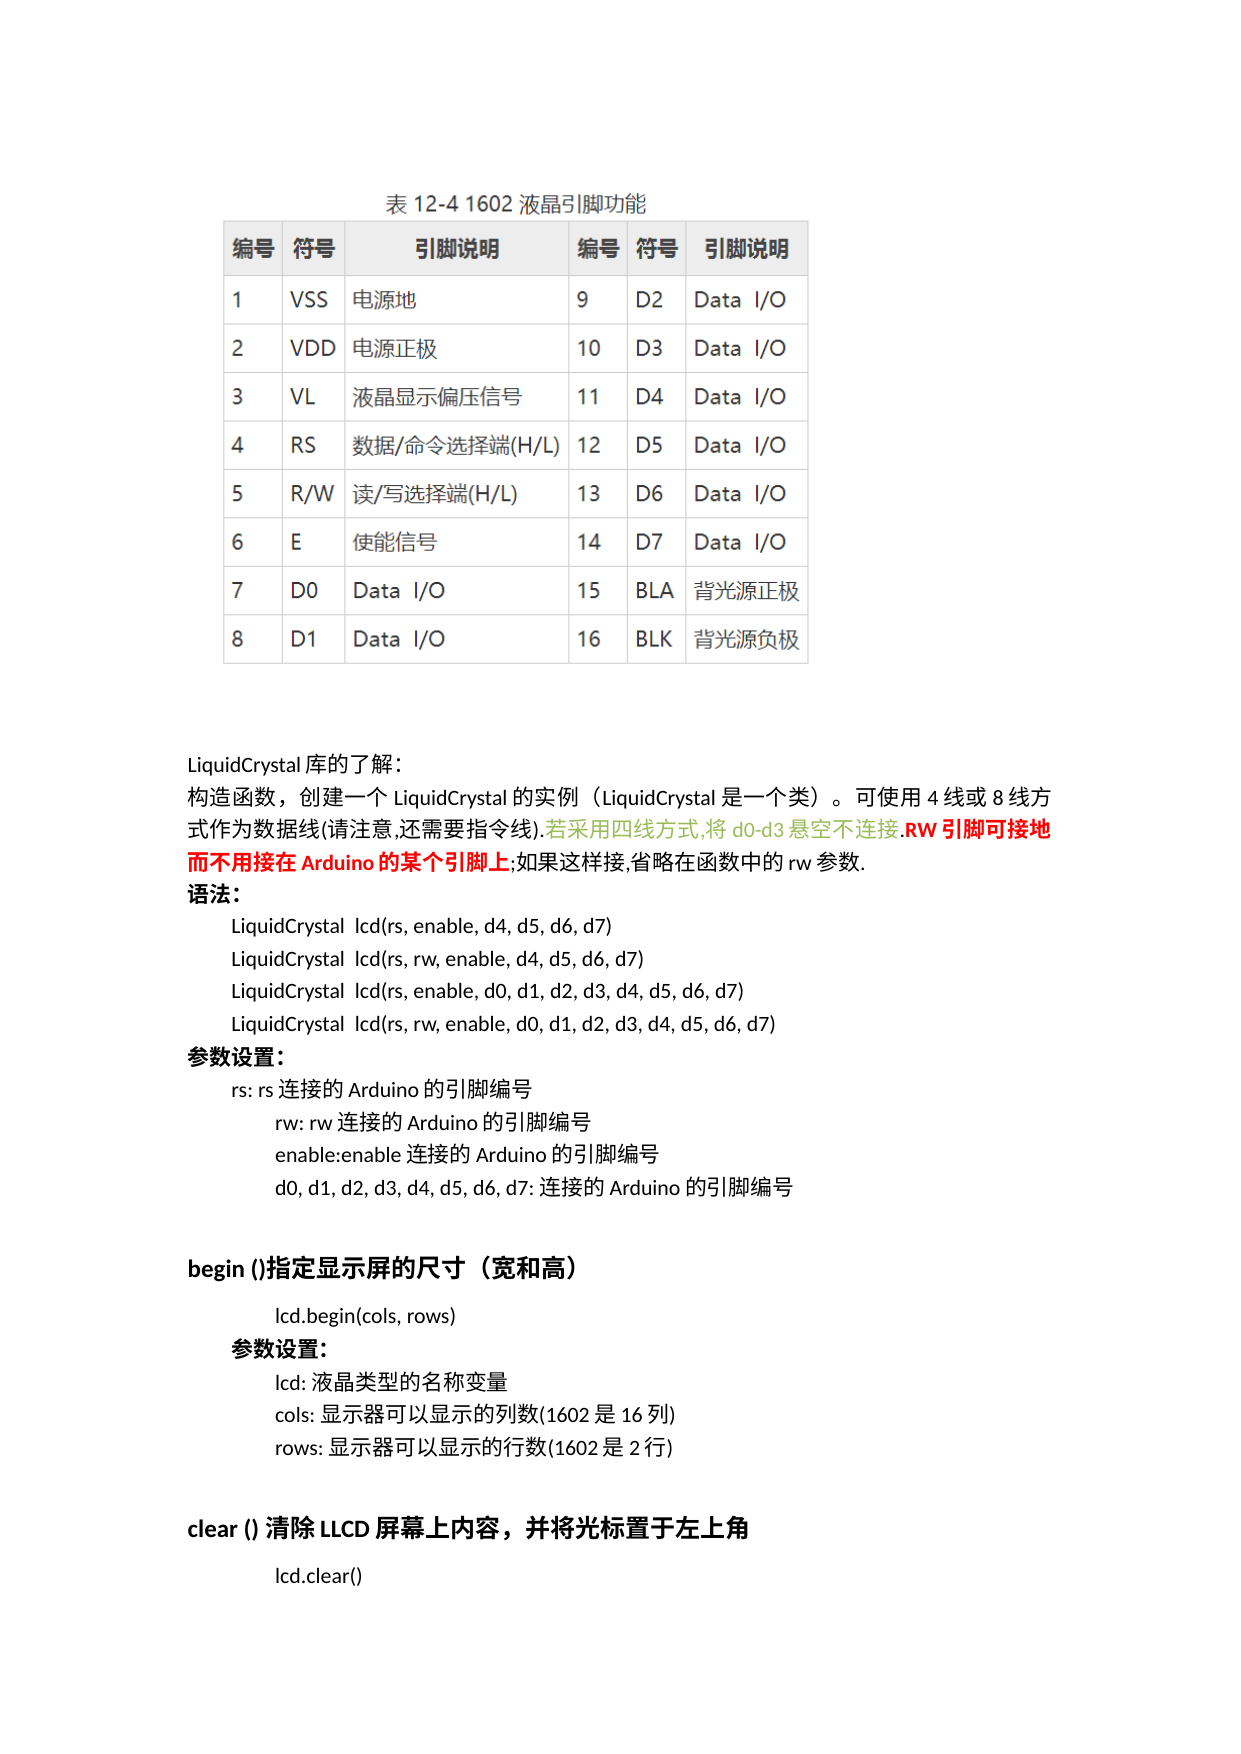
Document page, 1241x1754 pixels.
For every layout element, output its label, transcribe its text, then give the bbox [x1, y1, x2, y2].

text LiquidCrystal库的了解： [187, 747, 1053, 779]
text lcd.begin(cols, rows) [187, 1299, 1053, 1332]
picture [187, 162, 867, 688]
text rows: 显示器可以显示的行数(1602是2行) [187, 1429, 1053, 1462]
text enable:enable连接的Arduino的引脚编号 [187, 1137, 1053, 1169]
text LiquidCrystal lcd(rs, enable, d0, d1, d2, d3, d4, d5, d6, d7) [187, 974, 1053, 1007]
text cols: 显示器可以显示的列数(1602是16列) [187, 1397, 1053, 1429]
text lcd.clear() [187, 1559, 1053, 1592]
text LiquidCrystal lcd(rs, enable, d4, d5, d6, d7) [187, 909, 1053, 942]
text LiquidCrystal lcd(rs, rw, enable, d4, d5, d6, d7) [187, 942, 1053, 974]
text LiquidCrystal lcd(rs, rw, enable, d0, d1, d2, d3, d4, d5, d6, d7) [187, 1007, 1053, 1039]
text rs: rs连接的Arduino的引脚编号 [187, 1072, 1053, 1104]
text rw: rw连接的Arduino的引脚编号 [187, 1104, 1053, 1137]
text clear () 清除LLCD屏幕上内容，并将光标置于左上角 [187, 1494, 1053, 1559]
text 参数设置： [187, 1332, 1053, 1364]
text 语法： [187, 877, 1053, 909]
text lcd: 液晶类型的名称变量 [187, 1364, 1053, 1397]
text 参数设置： [187, 1039, 1053, 1072]
text begin ()指定显示屏的尺寸（宽和高） [187, 1234, 1053, 1299]
text d0, d1, d2, d3, d4, d5, d6, d7: 连接的Arduino的引脚编号 [187, 1169, 1053, 1202]
text 构造函数，创建一个LiquidCrystal的实例（LiquidCrystal是一个类）。可使用4线或8线方式作为数据线(请注意,还需要指令线).若采用四线方式,将d0-d3悬空不连接.RW引脚可接地而不用接在Arduino的某个引脚上;如果这样接,省略在函数中的rw参数. [187, 779, 1053, 877]
